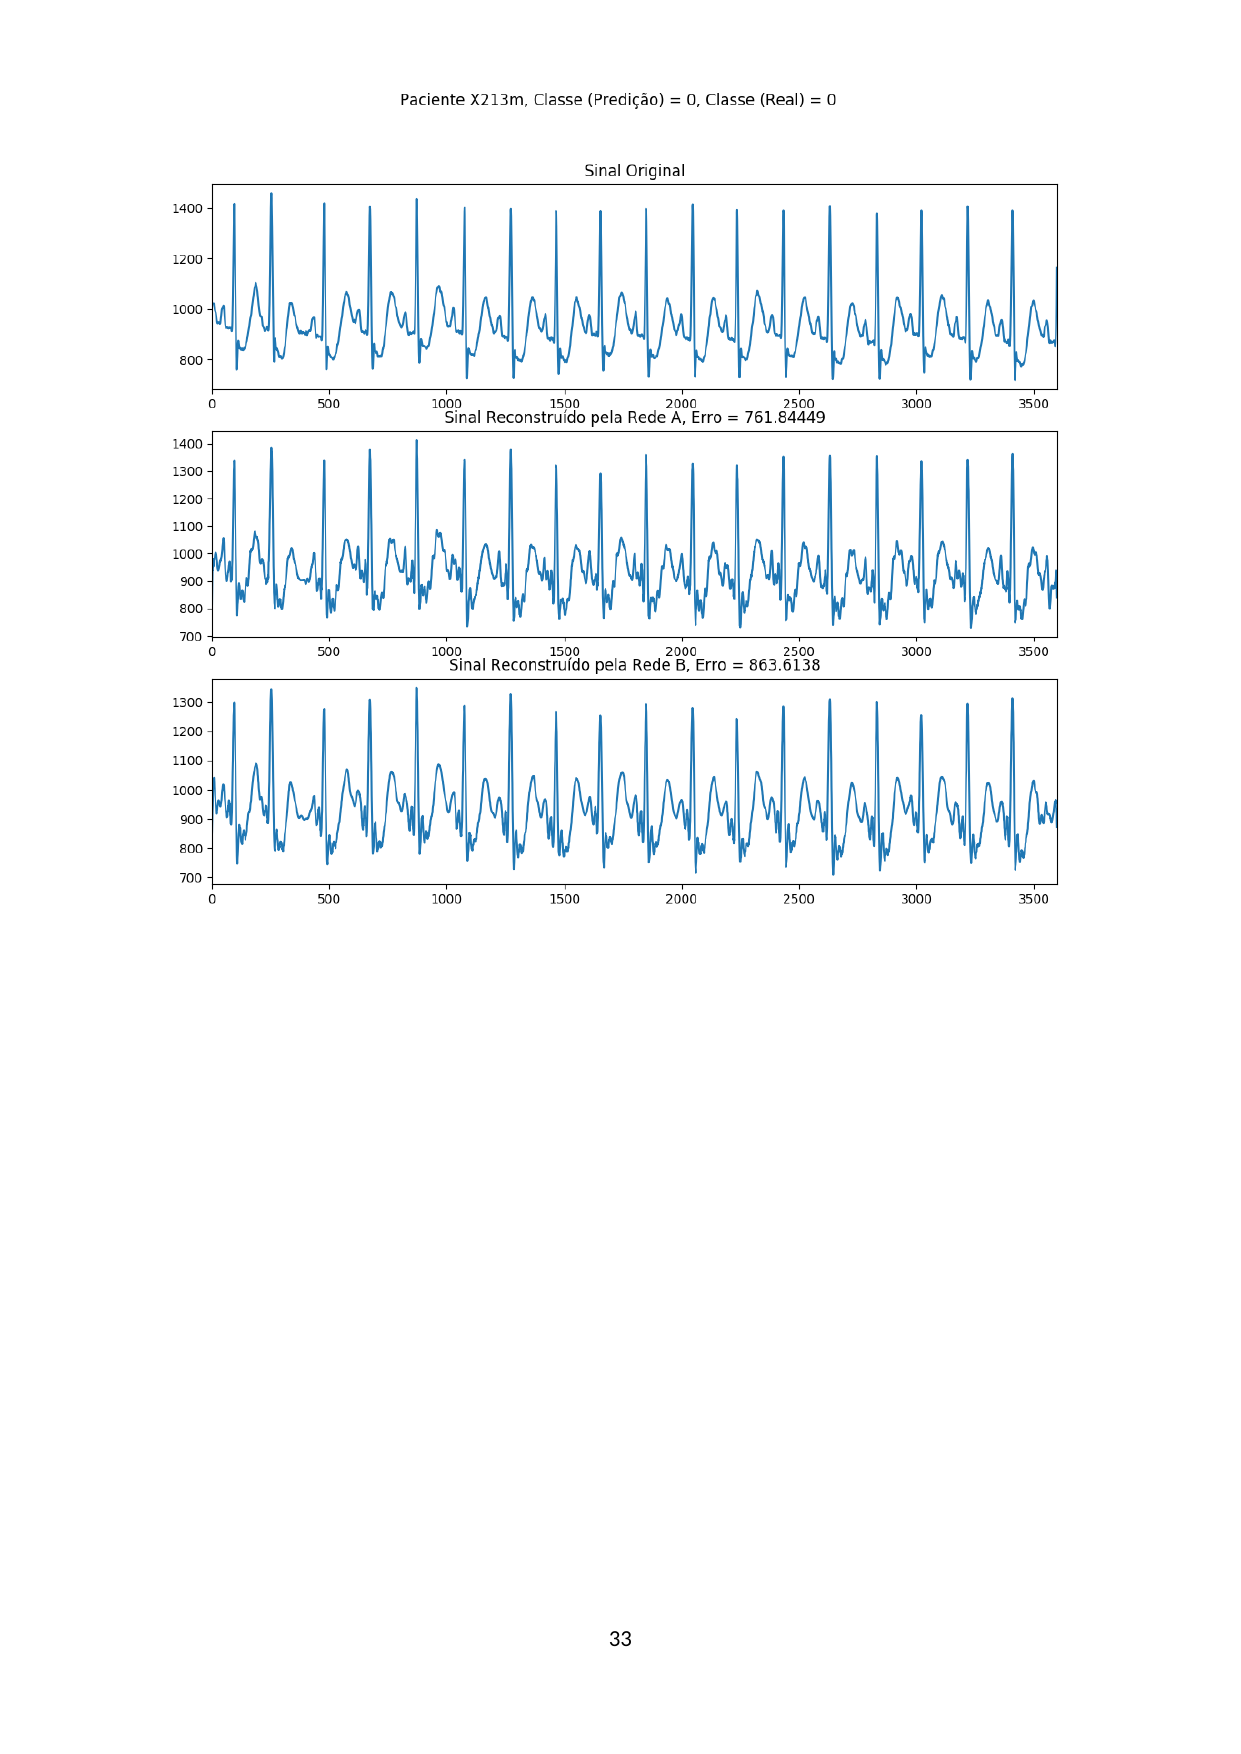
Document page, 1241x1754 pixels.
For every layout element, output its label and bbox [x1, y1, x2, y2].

picture [75, 75, 1166, 984]
